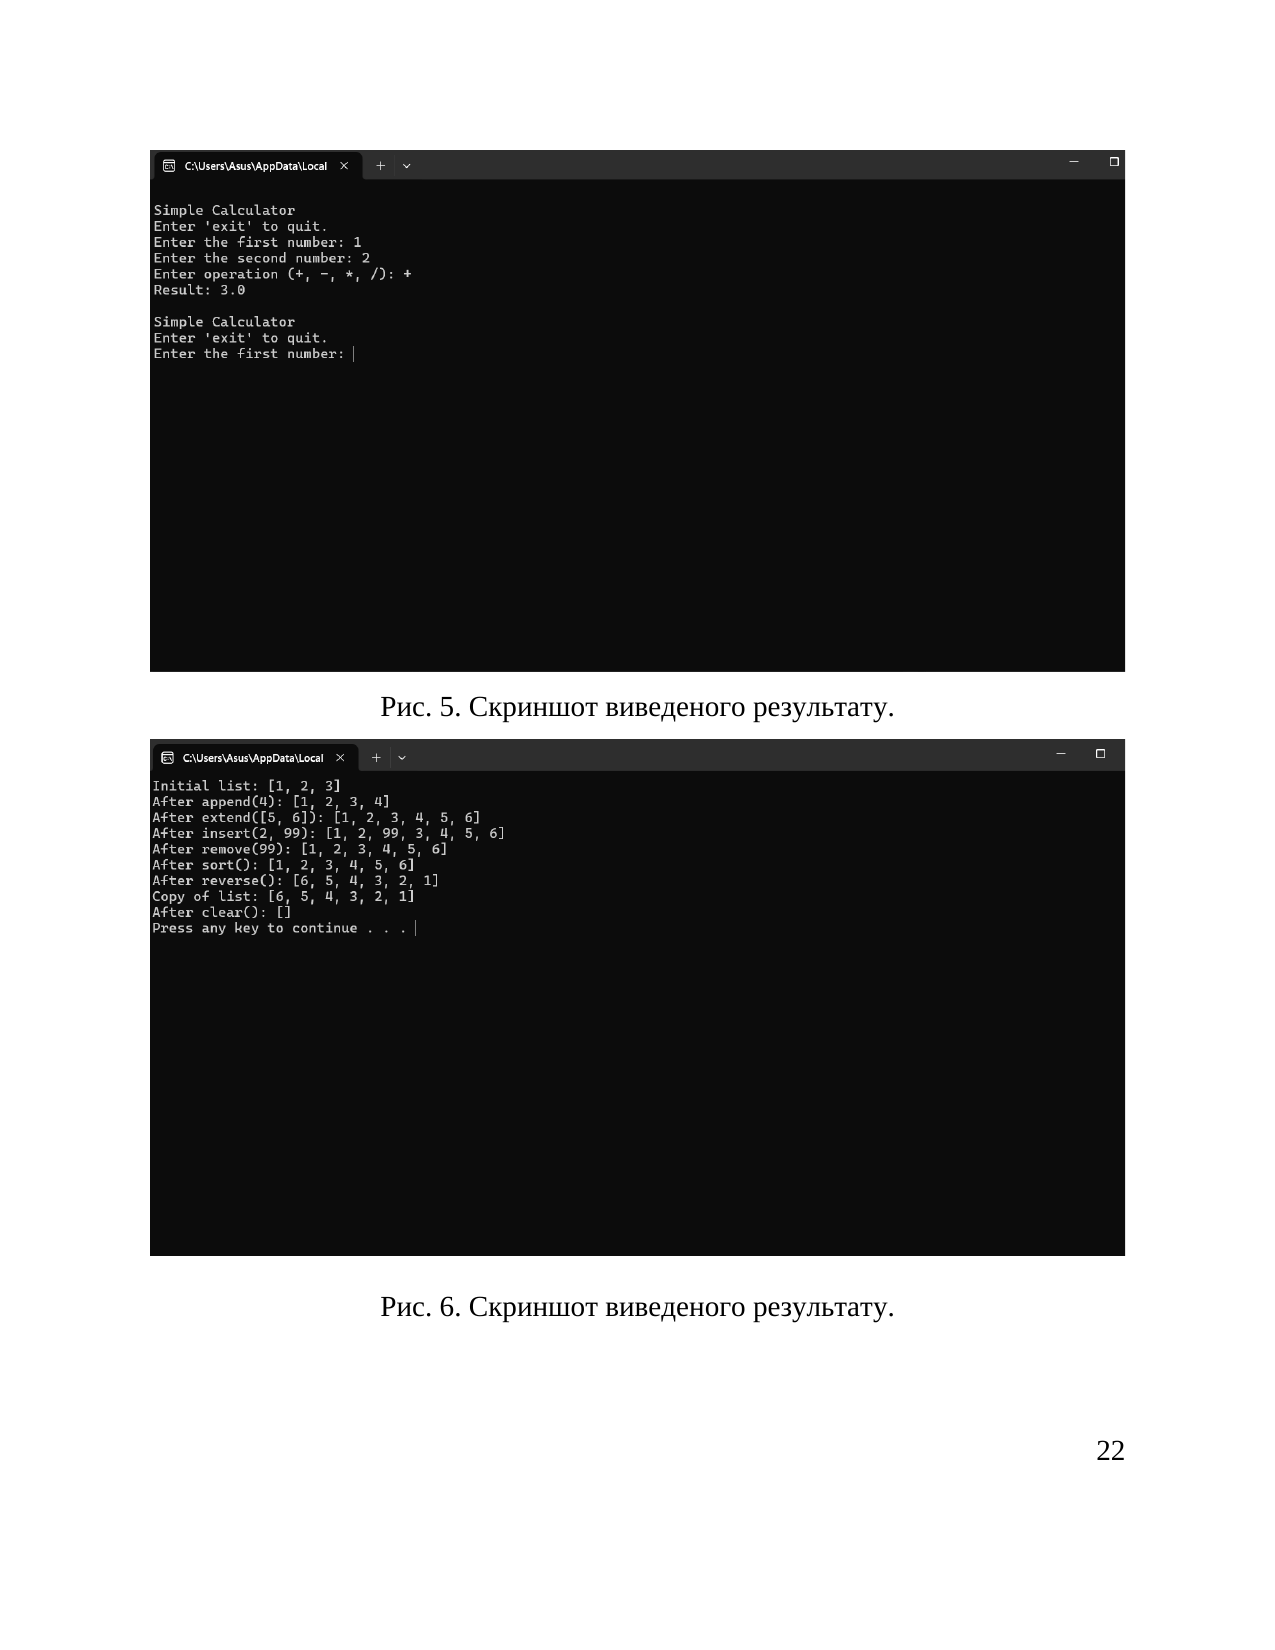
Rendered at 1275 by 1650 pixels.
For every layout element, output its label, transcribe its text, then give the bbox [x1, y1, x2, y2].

text Рис. 6. Скриншот виведеного результату. [150, 1256, 1125, 1323]
text Рис. 5. Скриншот виведеного результату. [150, 672, 1125, 722]
picture [150, 150, 1125, 672]
picture [150, 739, 1125, 1256]
